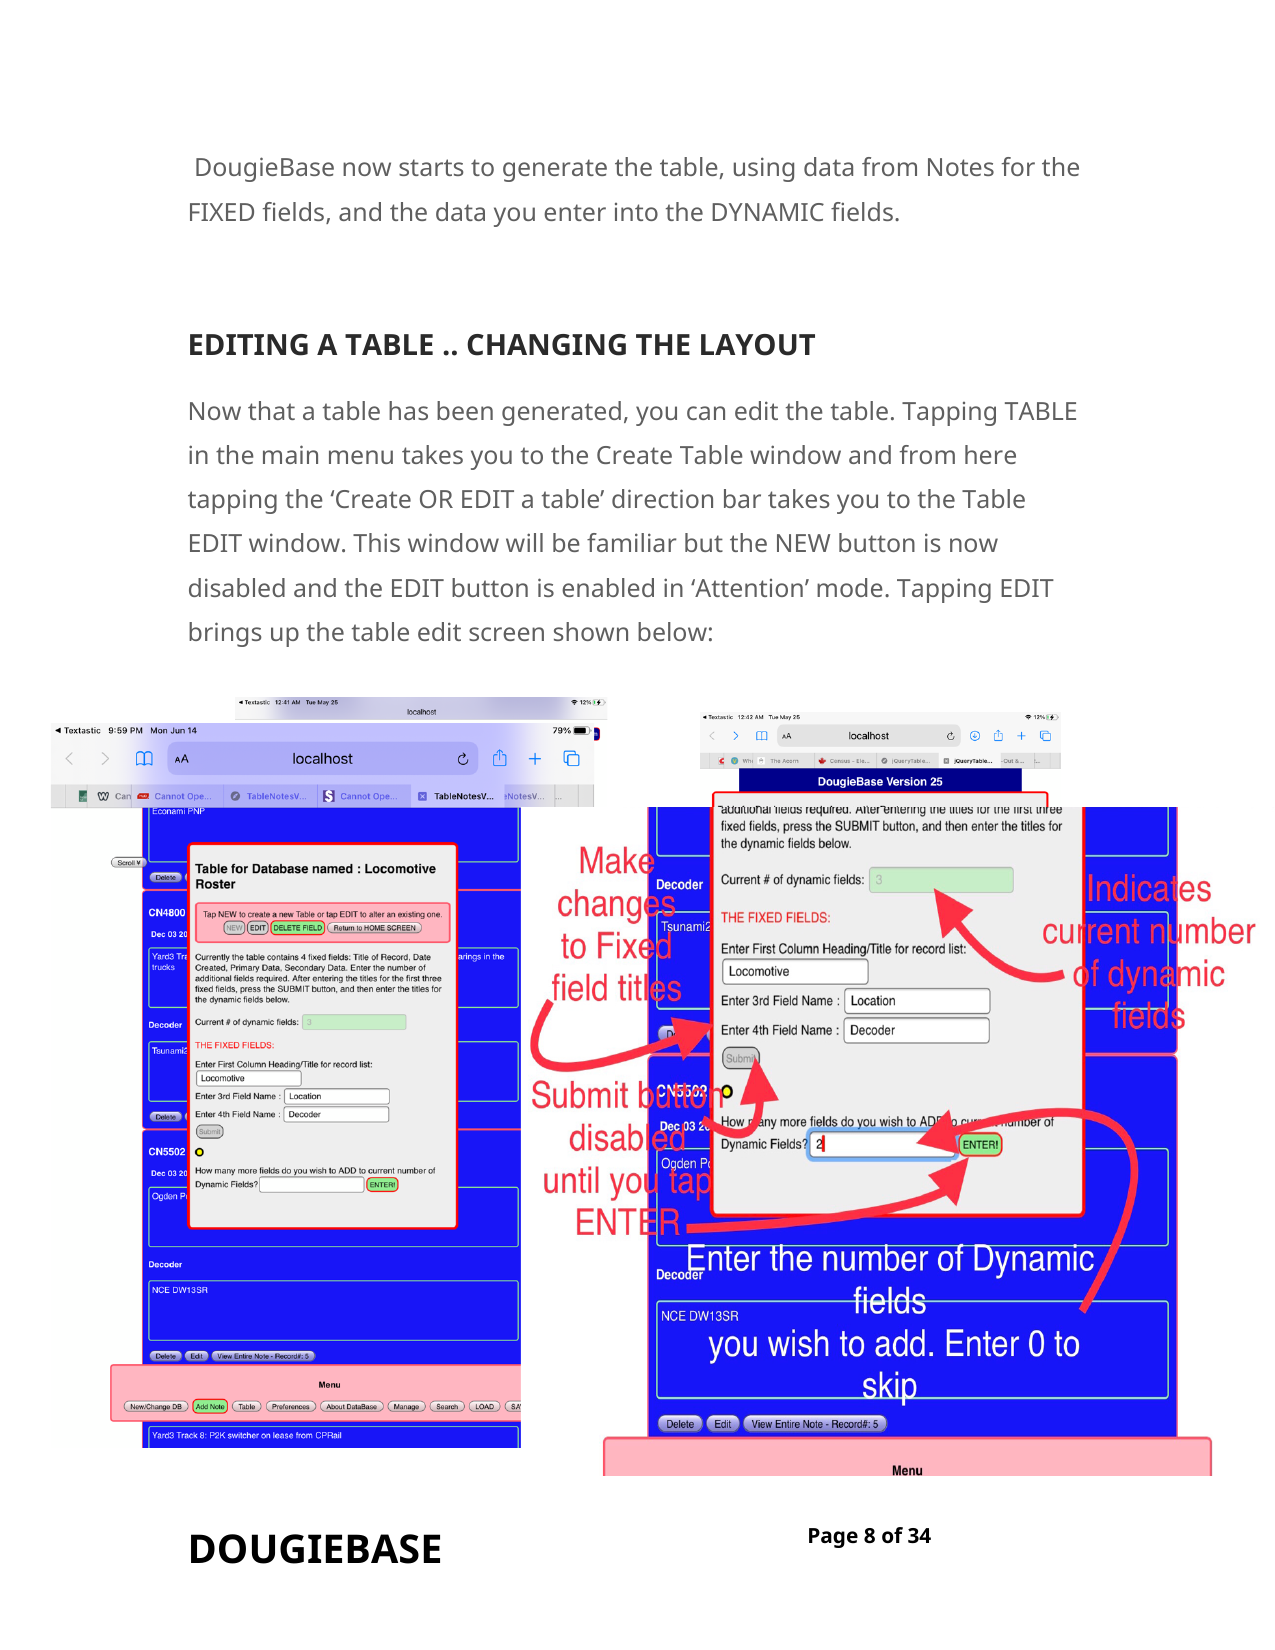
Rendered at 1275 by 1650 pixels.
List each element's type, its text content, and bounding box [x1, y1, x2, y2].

text DougieBase now starts to generate the table, using data from Notes for the FIXED fields, and the data you enter into the DYNAMIC fields. [187, 150, 1087, 228]
text Now that a table has been generated, you can edit the table. Tapping TABLE in the main menu takes you to the Create Table window and from here tapping the ‘Create OR EDIT a table’ direction bar takes you to the Table EDIT window. This window will be familiar but the NEW button is now disabled and the EDIT button is enabled in ‘Attention’ mode. Tapping EDIT brings up the table edit screen shown below: [187, 393, 1087, 649]
subtitle Editing a Table .. changing the layout [187, 324, 1087, 364]
picture [50, 697, 1275, 1476]
